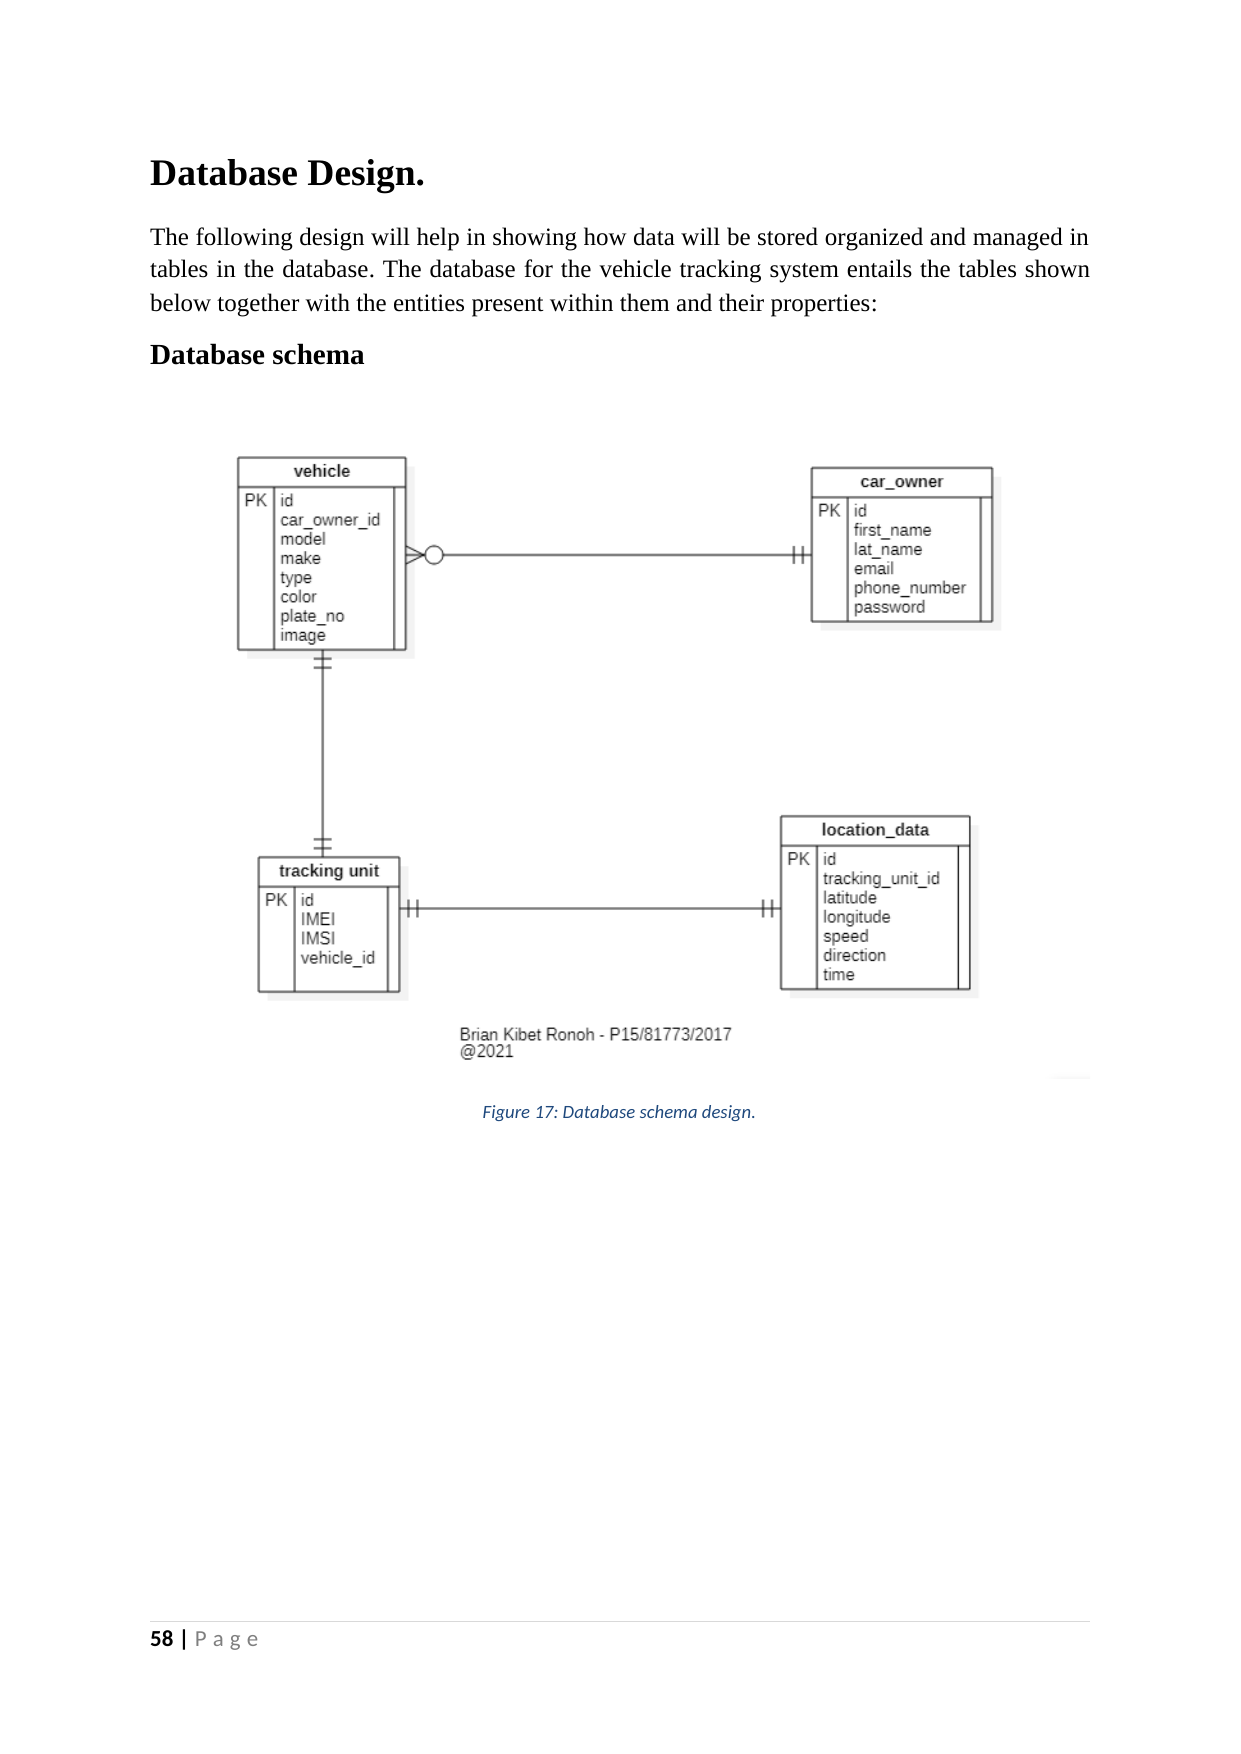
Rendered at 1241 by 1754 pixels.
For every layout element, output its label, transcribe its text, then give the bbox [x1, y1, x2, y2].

text The following design will help in showing how data will be stored organized and managed in tables in the database. The database for the vehicle tracking system entails the tables shown below together with the entities present within them and their properties: [150, 222, 1090, 316]
subtitle Database schema [150, 337, 1090, 371]
subtitle Database Design. [150, 150, 1090, 193]
picture [150, 395, 1091, 1079]
